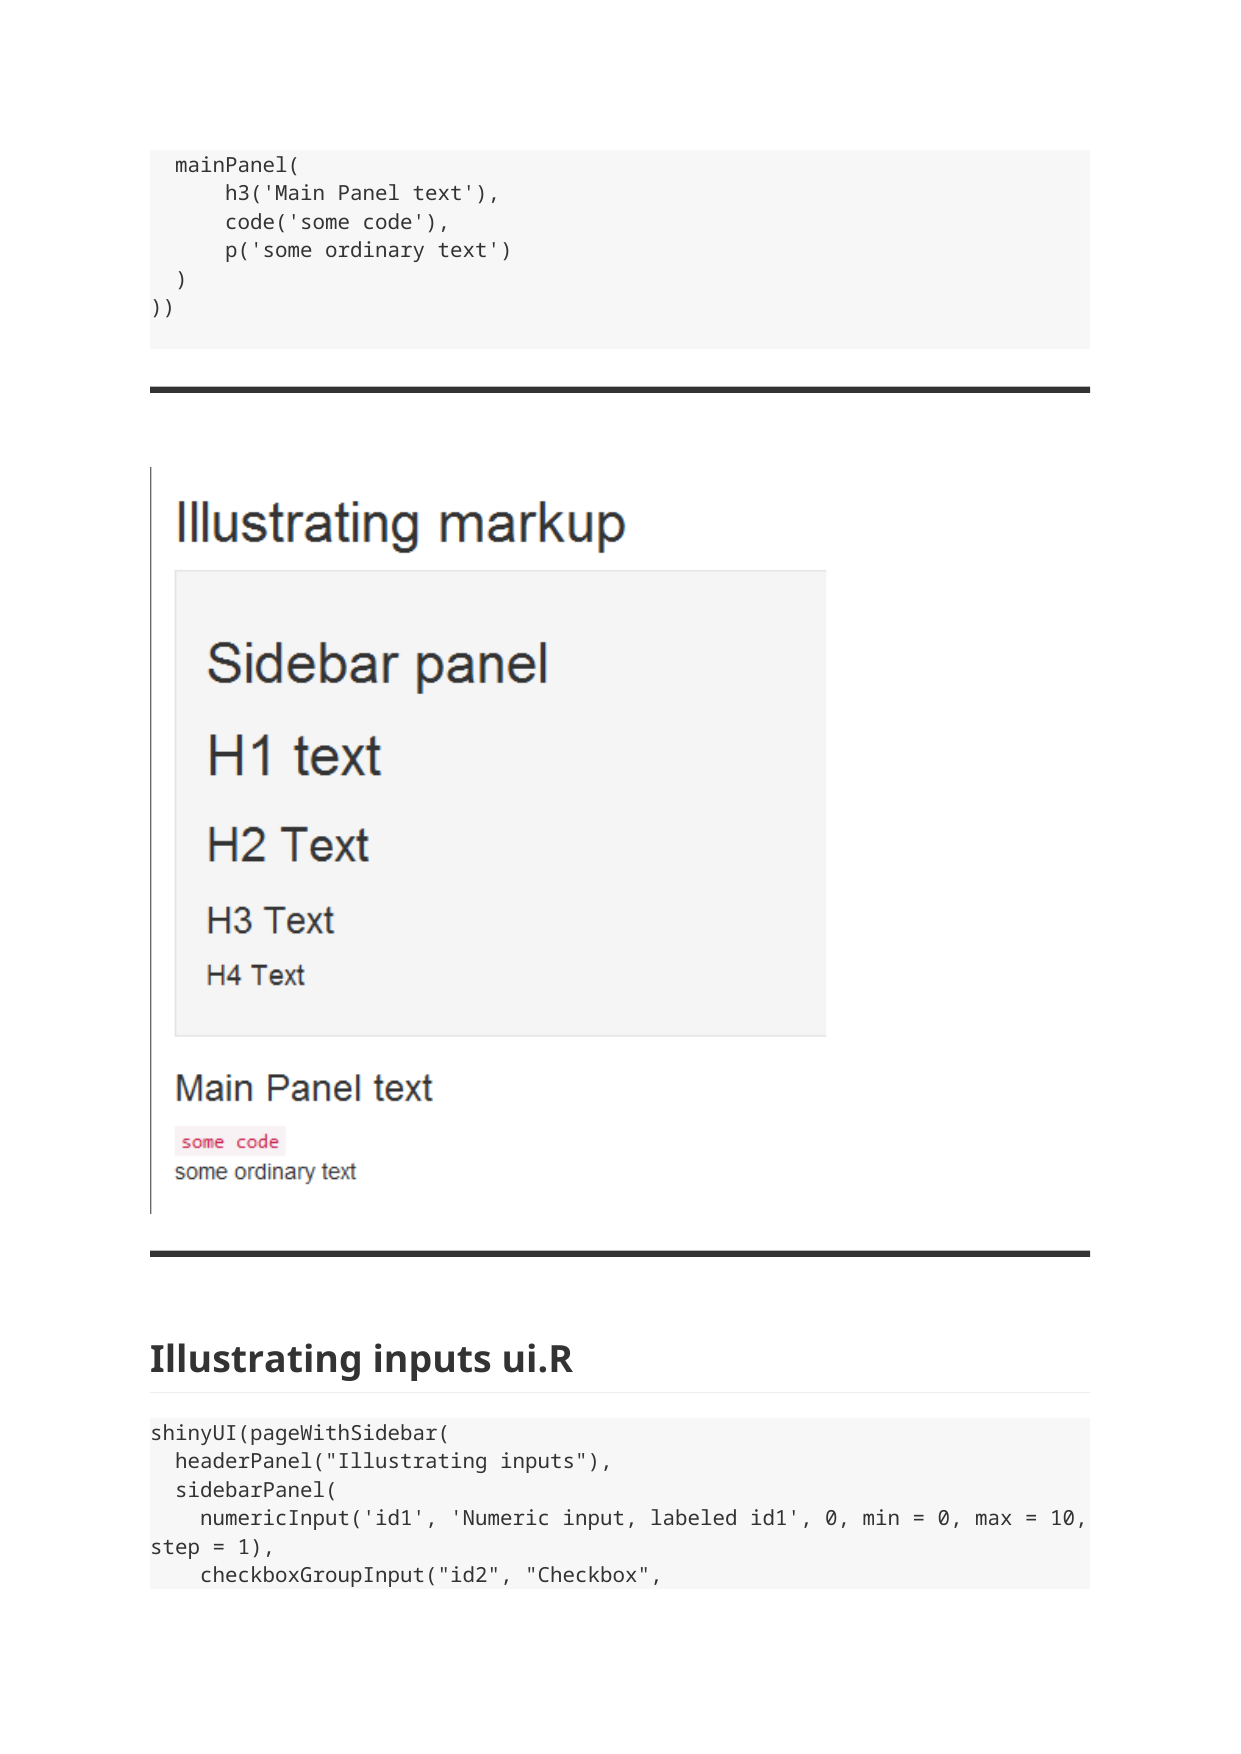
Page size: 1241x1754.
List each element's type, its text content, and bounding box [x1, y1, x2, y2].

text checkboxGroupInput("id2", "Checkbox", [150, 1560, 1090, 1589]
text shinyUI(pageWithSidebar( [150, 1418, 1090, 1446]
text )) [150, 292, 1090, 321]
text sidebarPanel( [150, 1475, 1090, 1503]
text ) [150, 264, 1090, 292]
text headerPanel("Illustrating inputs"), [150, 1446, 1090, 1475]
text code('some code'), [150, 207, 1090, 235]
picture [150, 467, 827, 1214]
text p('some ordinary text') [150, 235, 1090, 264]
text Illustrating inputs ui.R [150, 1332, 1090, 1392]
text mainPanel( [150, 150, 1090, 178]
text h3('Main Panel text'), [150, 178, 1090, 207]
text numericInput('id1', 'Numeric input, labeled id1', 0, min = 0, max = 10, step = 1), [150, 1503, 1090, 1560]
